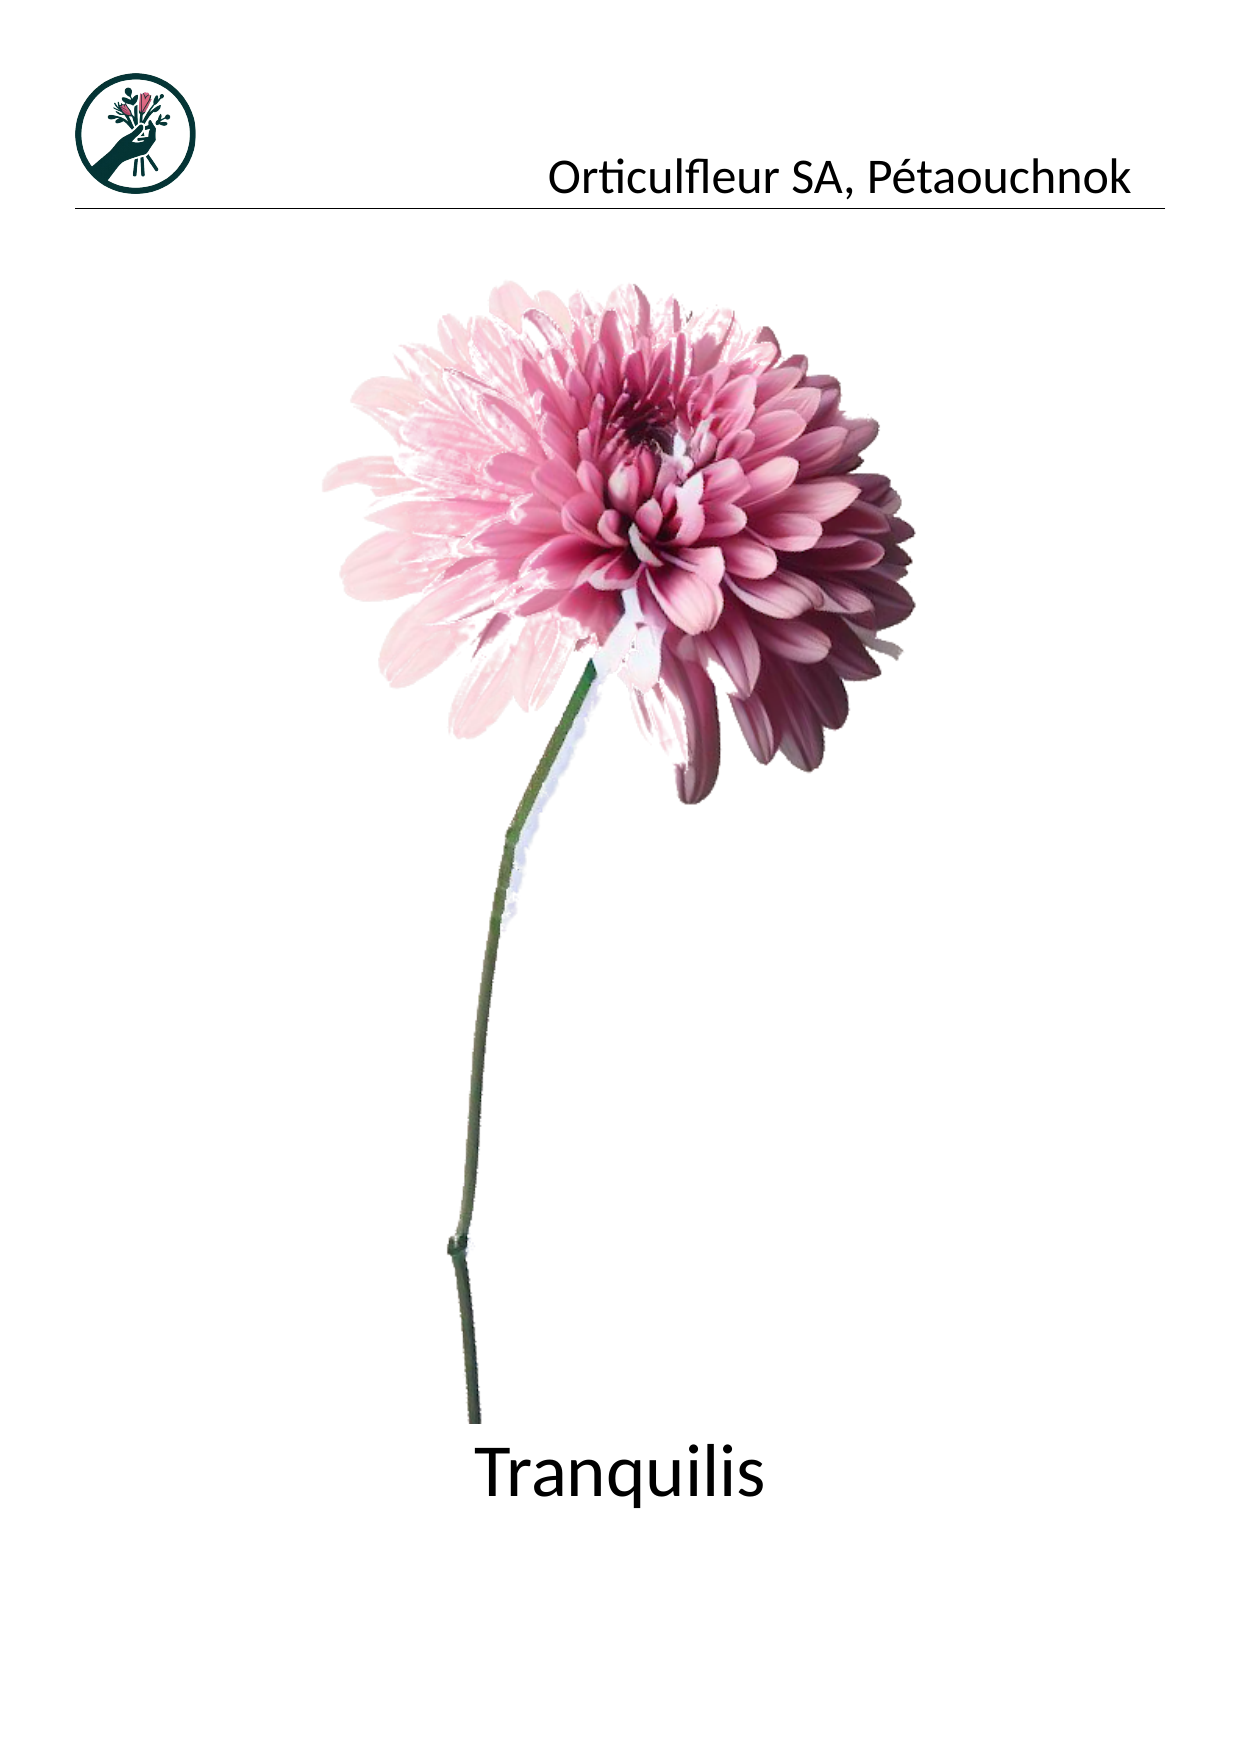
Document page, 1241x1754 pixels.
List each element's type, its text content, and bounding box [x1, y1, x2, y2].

text Tranquilis [75, 1423, 1165, 1515]
picture [313, 240, 927, 1424]
picture [75, 73, 196, 194]
